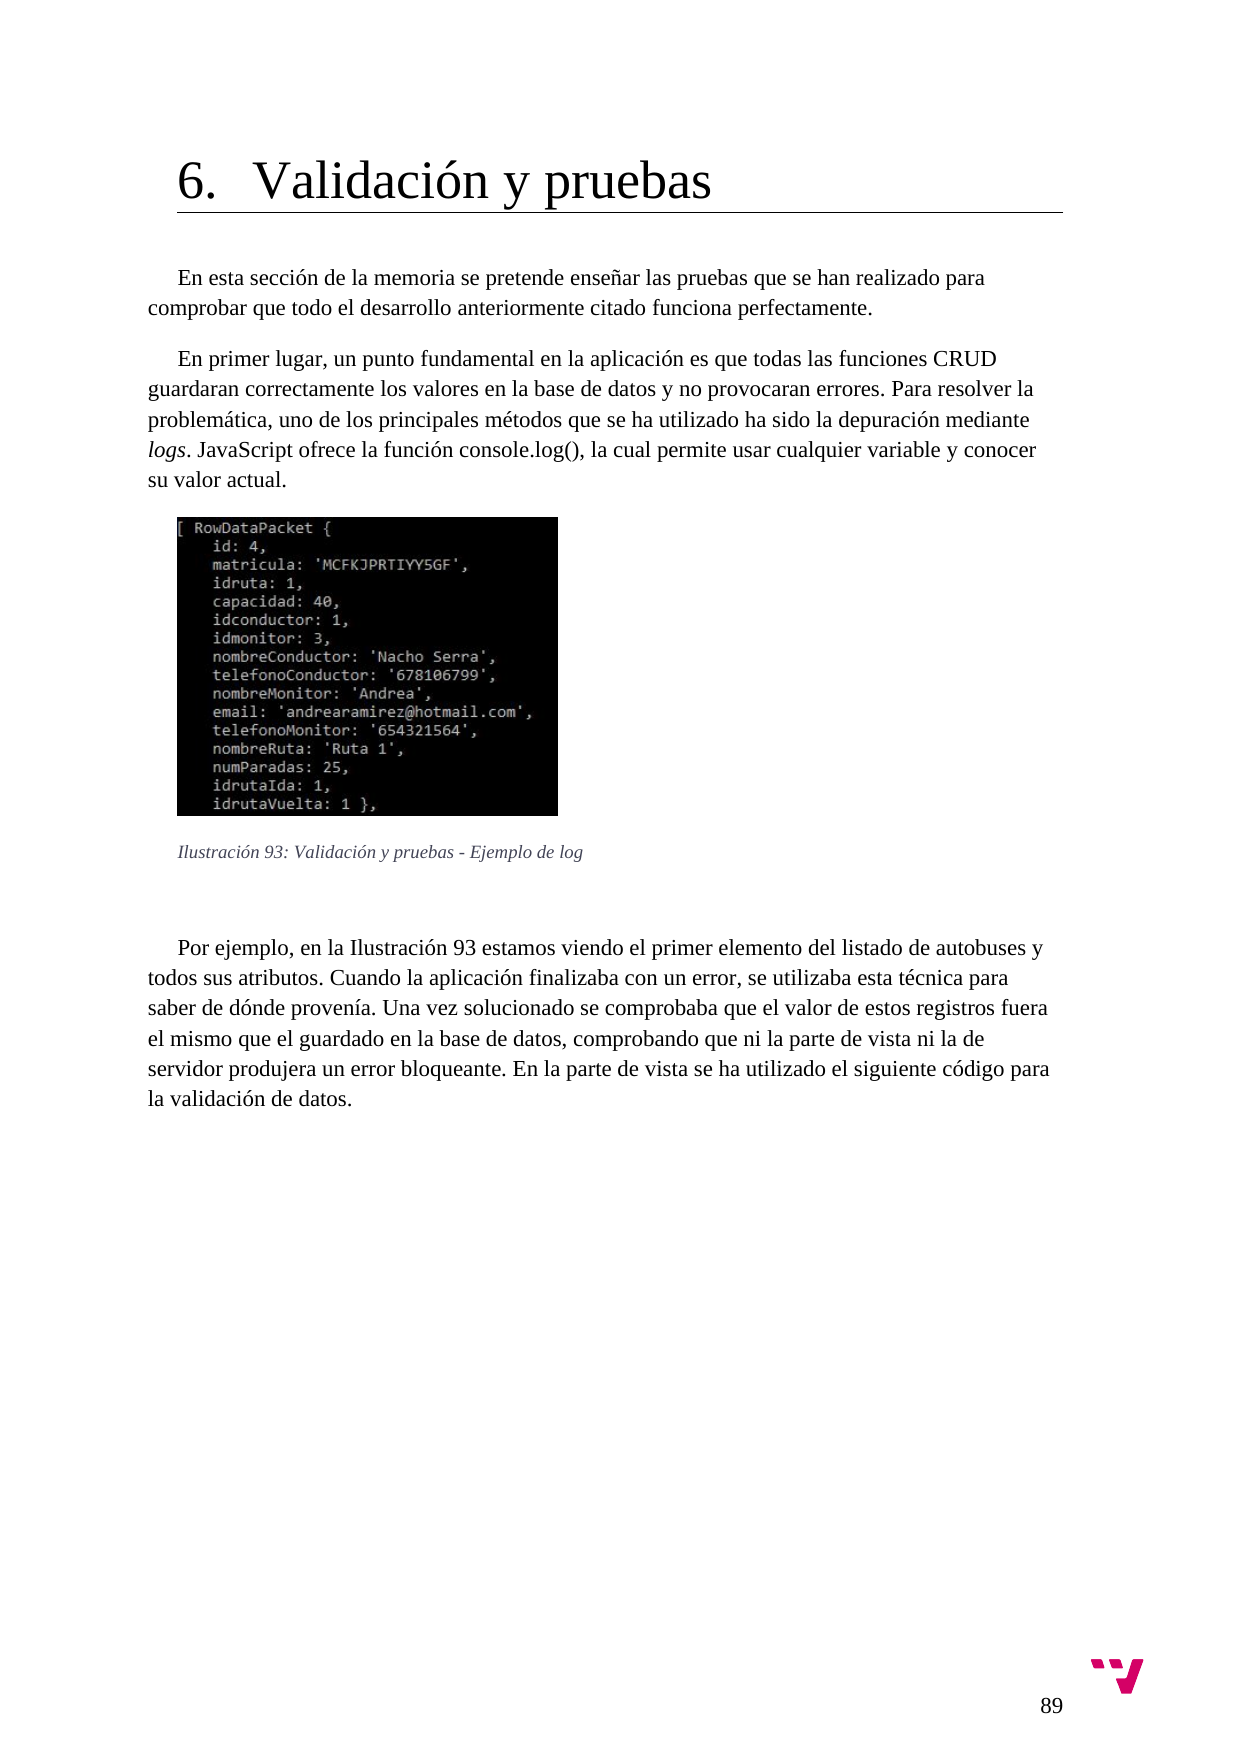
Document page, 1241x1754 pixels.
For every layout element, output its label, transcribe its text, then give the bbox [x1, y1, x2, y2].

text En esta sección de la memoria se pretende enseñar las pruebas que se han realizado para comprobar que todo el desarrollo anteriormente citado funciona perfectamente. [148, 264, 1063, 321]
picture [177, 517, 558, 816]
text Por ejemplo, en la Ilustración 93 estamos viendo el primer elemento del listado de autobuses y todos sus atributos. Cuando la aplicación finalizaba con un error, se utilizaba esta técnica para saber de dónde provenía. Una vez solucionado se comprobaba que el valor de estos registros fuera el mismo que el guardado en la base de datos, comprobando que ni la parte de vista ni la de servidor produjera un error bloqueante. En la parte de vista se ha utilizado el siguiente código para la validación de datos. [148, 934, 1063, 1111]
text En primer lugar, un punto fundamental en la aplicación es que todas las funciones CRUD guardaran correctamente los valores en la base de datos y no provocaran errores. Para resolver la problemática, uno de los principales métodos que se ha utilizado ha sido la depuración mediante logs. JavaScript ofrece la función console.log(), la cual permite usar cualquier variable y conocer su valor actual. [148, 345, 1063, 492]
subtitle Validación y pruebas [177, 148, 1063, 212]
picture [1090, 1659, 1144, 1694]
text Ilustración 93: Validación y pruebas - Ejemplo de log [148, 841, 1063, 862]
